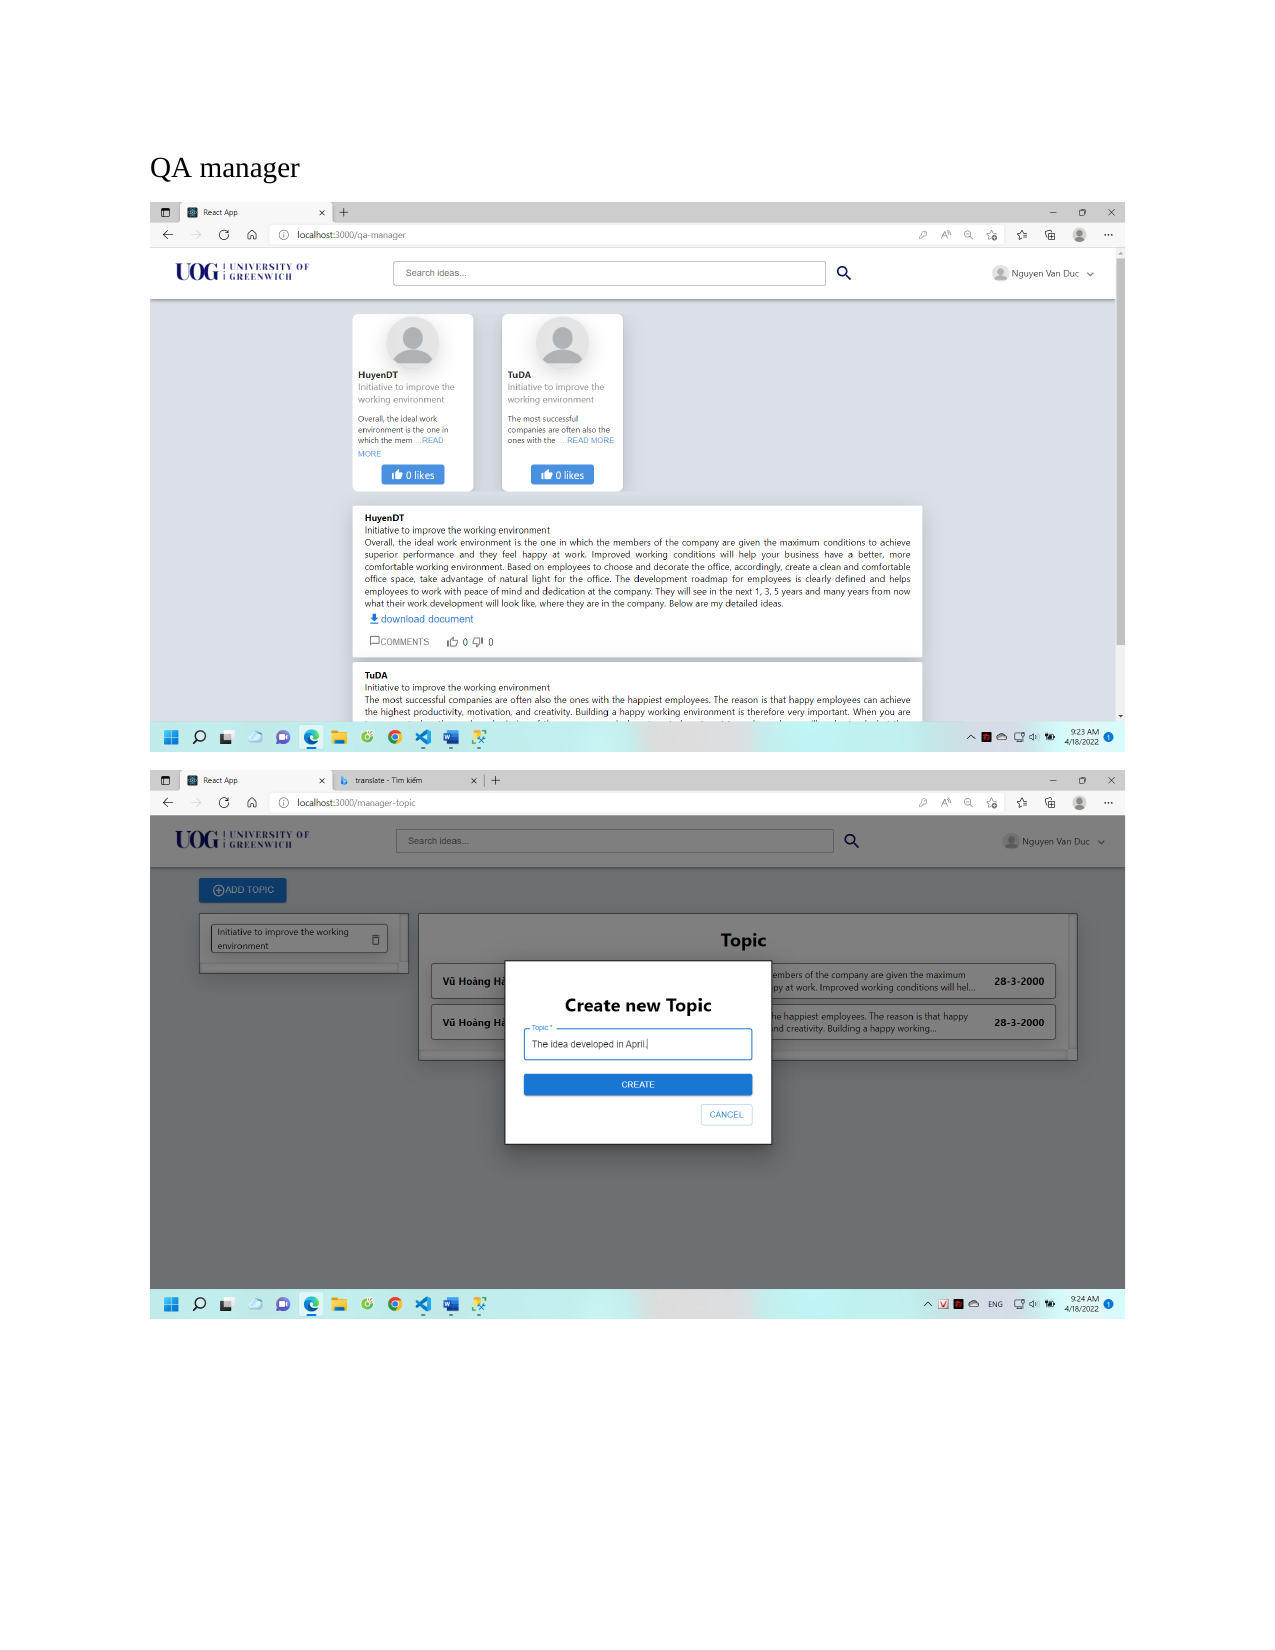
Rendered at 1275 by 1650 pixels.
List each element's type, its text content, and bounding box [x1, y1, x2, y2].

picture [150, 770, 1125, 1319]
picture [150, 202, 1125, 752]
text QA manager [150, 150, 1125, 183]
